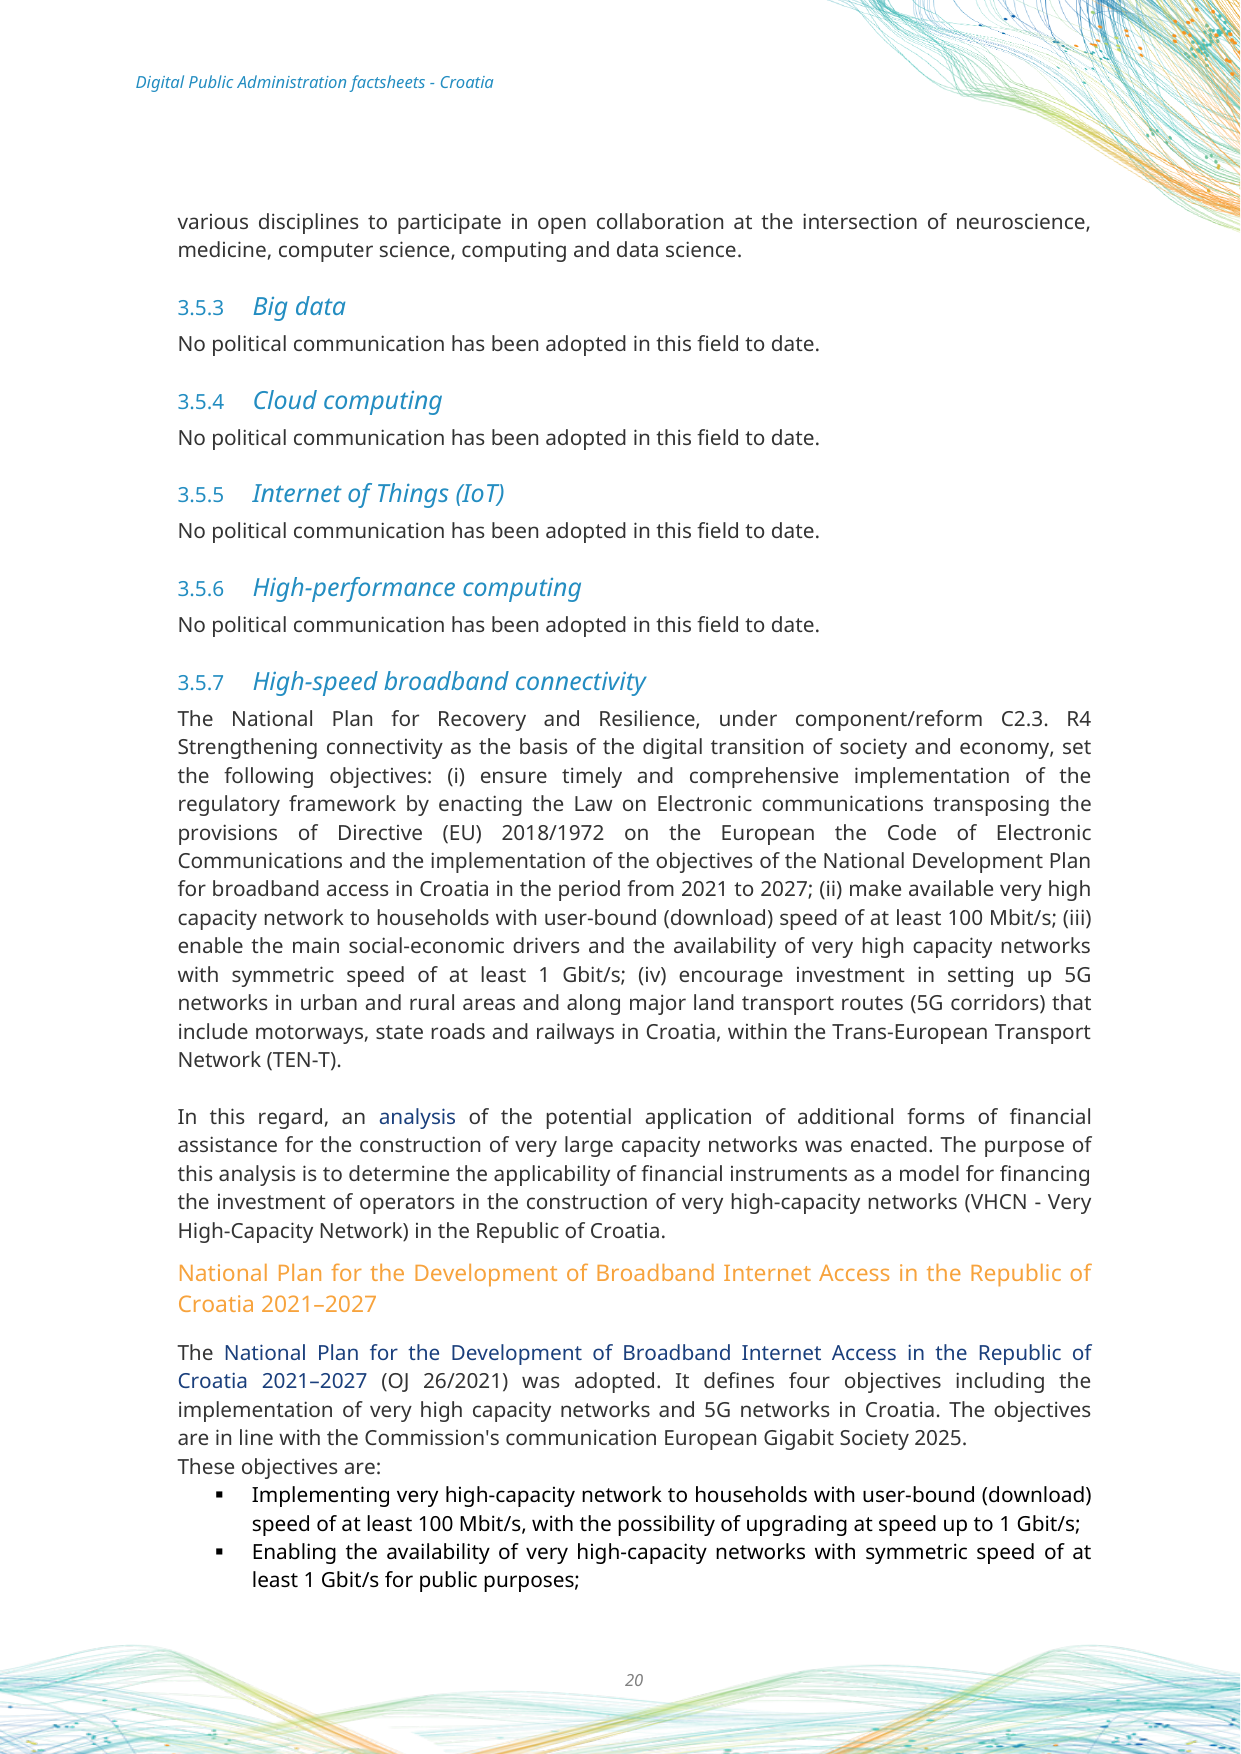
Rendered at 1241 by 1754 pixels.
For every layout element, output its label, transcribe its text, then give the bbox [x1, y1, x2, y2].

subtitle Internet of Things (IoT) [177, 476, 1092, 510]
text No political communication has been adopted in this field to date. [177, 423, 1092, 451]
subtitle Cloud computing [177, 382, 1092, 416]
text No political communication has been adopted in this field to date. [177, 610, 1092, 639]
text No political communication has been adopted in this field to date. [177, 516, 1092, 545]
text These objectives are: [177, 1452, 1092, 1480]
subtitle National Plan for the Development of Broadband Internet Access in the Republic of Croatia 2021–2027 [177, 1257, 1092, 1319]
subtitle High-performance computing [177, 570, 1092, 604]
text Implementing very high-capacity network to households with user-bound (download) speed of at least 100 Mbit/s, with the possibility of upgrading at speed up to 1 Gbit/s; [214, 1480, 1092, 1537]
text In this regard, an analysis of the potential application of additional forms of financial assistance for the construction of very large capacity networks was enacted. The purpose of this analysis is to determine the applicability of financial instruments as a model for financing the investment of operators in the construction of very high-capacity networks (VHCN - Very High-Capacity Network) in the Republic of Croatia. [177, 1102, 1092, 1244]
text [177, 207, 1092, 264]
subtitle Big data [177, 289, 1092, 323]
text The National Plan for Recovery and Resilience, under component/reform C2.3. R4 Strengthening connectivity as the basis of the digital transition of society and economy, set the following objectives: (i) ensure timely and comprehensive implementation of the regulatory framework by enacting the Law on Electronic communications transposing the provisions of Directive (EU) 2018/1972 on the European the Code of Electronic Communications and the implementation of the objectives of the National Development Plan for broadband access in Croatia in the period from 2021 to 2027; (ii) make available very high capacity network to households with user-bound (download) speed of at least 100 Mbit/s; (iii) enable the main social-economic drivers and the availability of very high capacity networks with symmetric speed of at least 1 Gbit/s; (iv) encourage investment in setting up 5G networks in urban and rural areas and along major land transport routes (5G corridors) that include motorways, state roads and railways in Croatia, within the Trans-European Transport Network (TEN-T). [177, 704, 1092, 1074]
text The National Plan for the Development of Broadband Internet Access in the Republic of Croatia 2021–2027 (OJ 26/2021) was adopted. It defines four objectives including the implementation of very high capacity networks and 5G networks in Croatia. The objectives are in line with the Commission's communication European Gigabit Society 2025. [177, 1338, 1092, 1452]
picture [814, 0, 1241, 250]
text Enabling the availability of very high-capacity networks with symmetric speed of at least 1 Gbit/s for public purposes; [214, 1537, 1092, 1594]
picture [0, 1621, 1241, 1754]
subtitle High-speed broadband connectivity [177, 664, 1092, 698]
text No political communication has been adopted in this field to date. [177, 329, 1092, 357]
